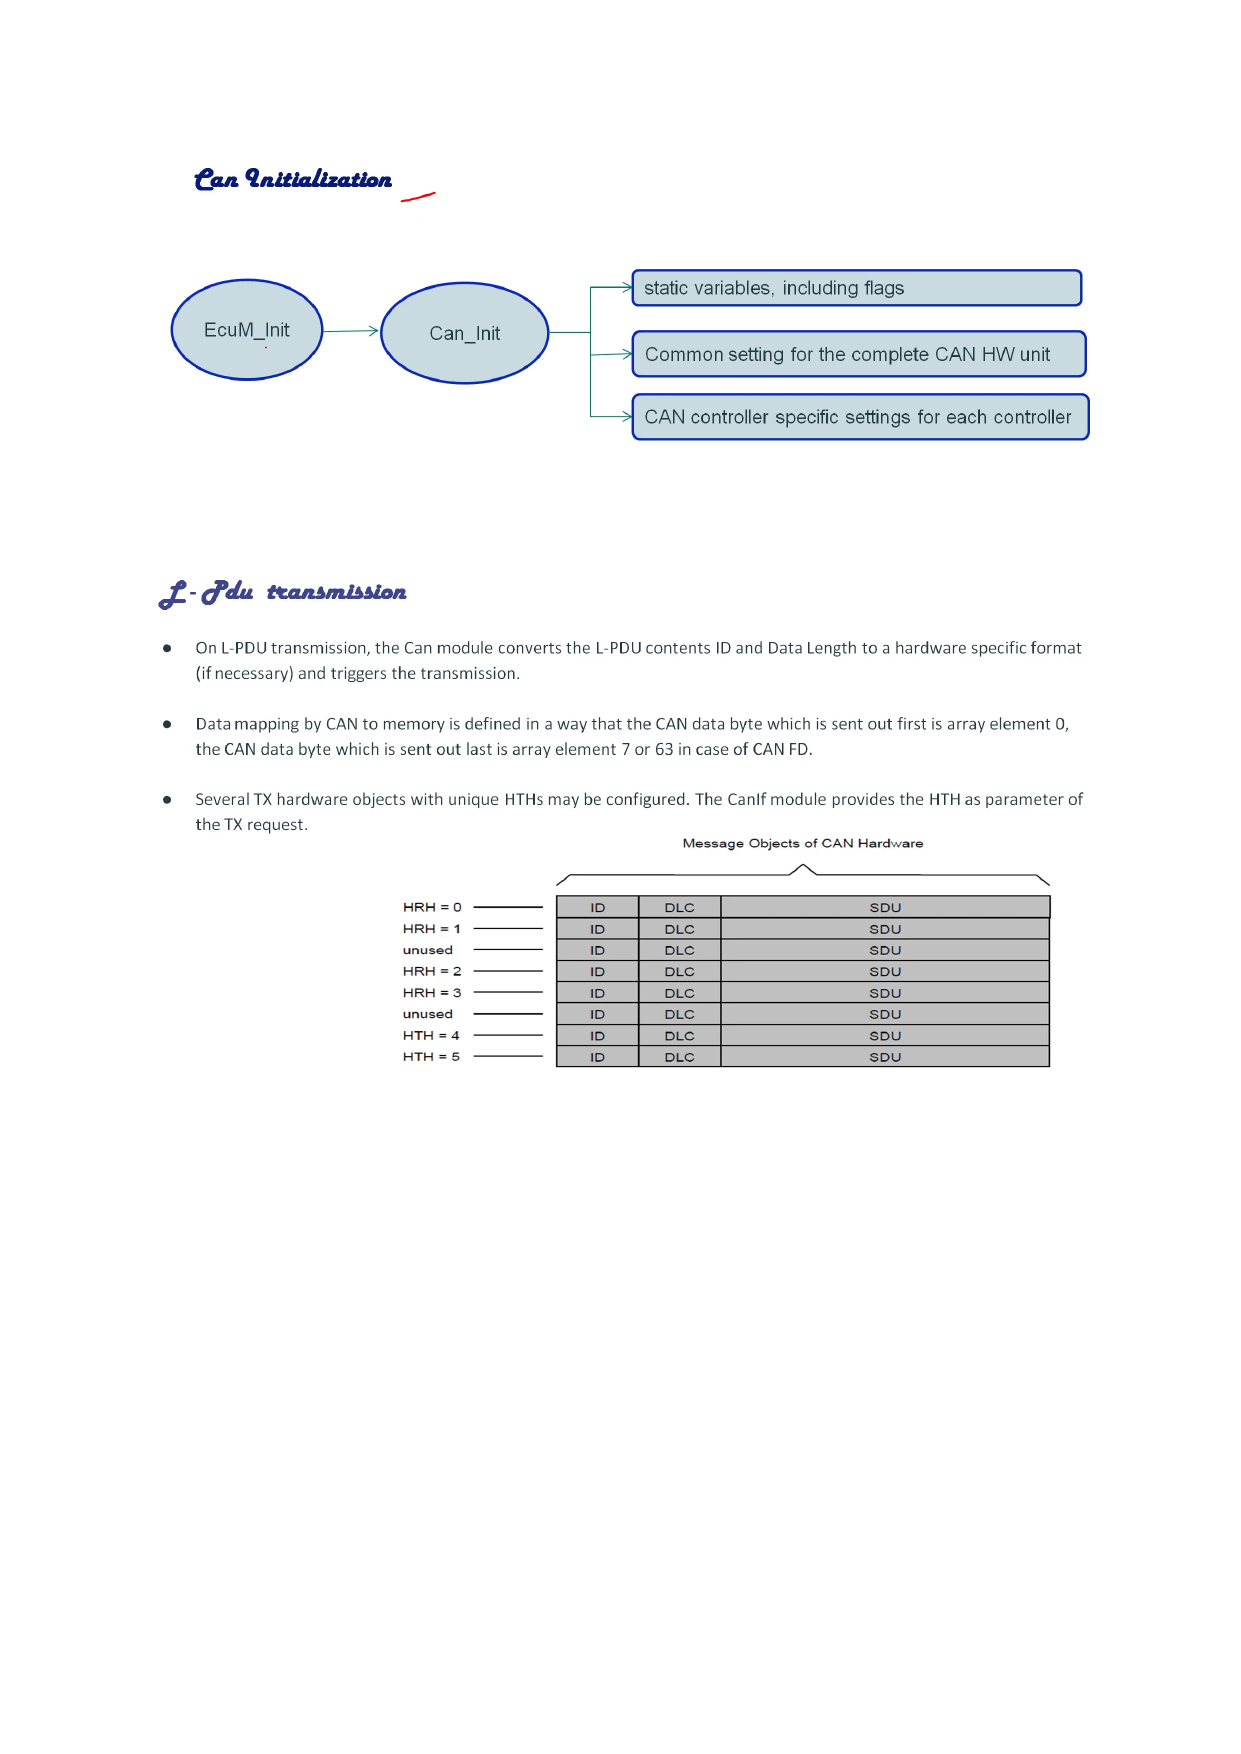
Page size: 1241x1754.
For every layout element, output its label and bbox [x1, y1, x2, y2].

picture [150, 150, 1091, 506]
picture [150, 571, 1091, 1071]
